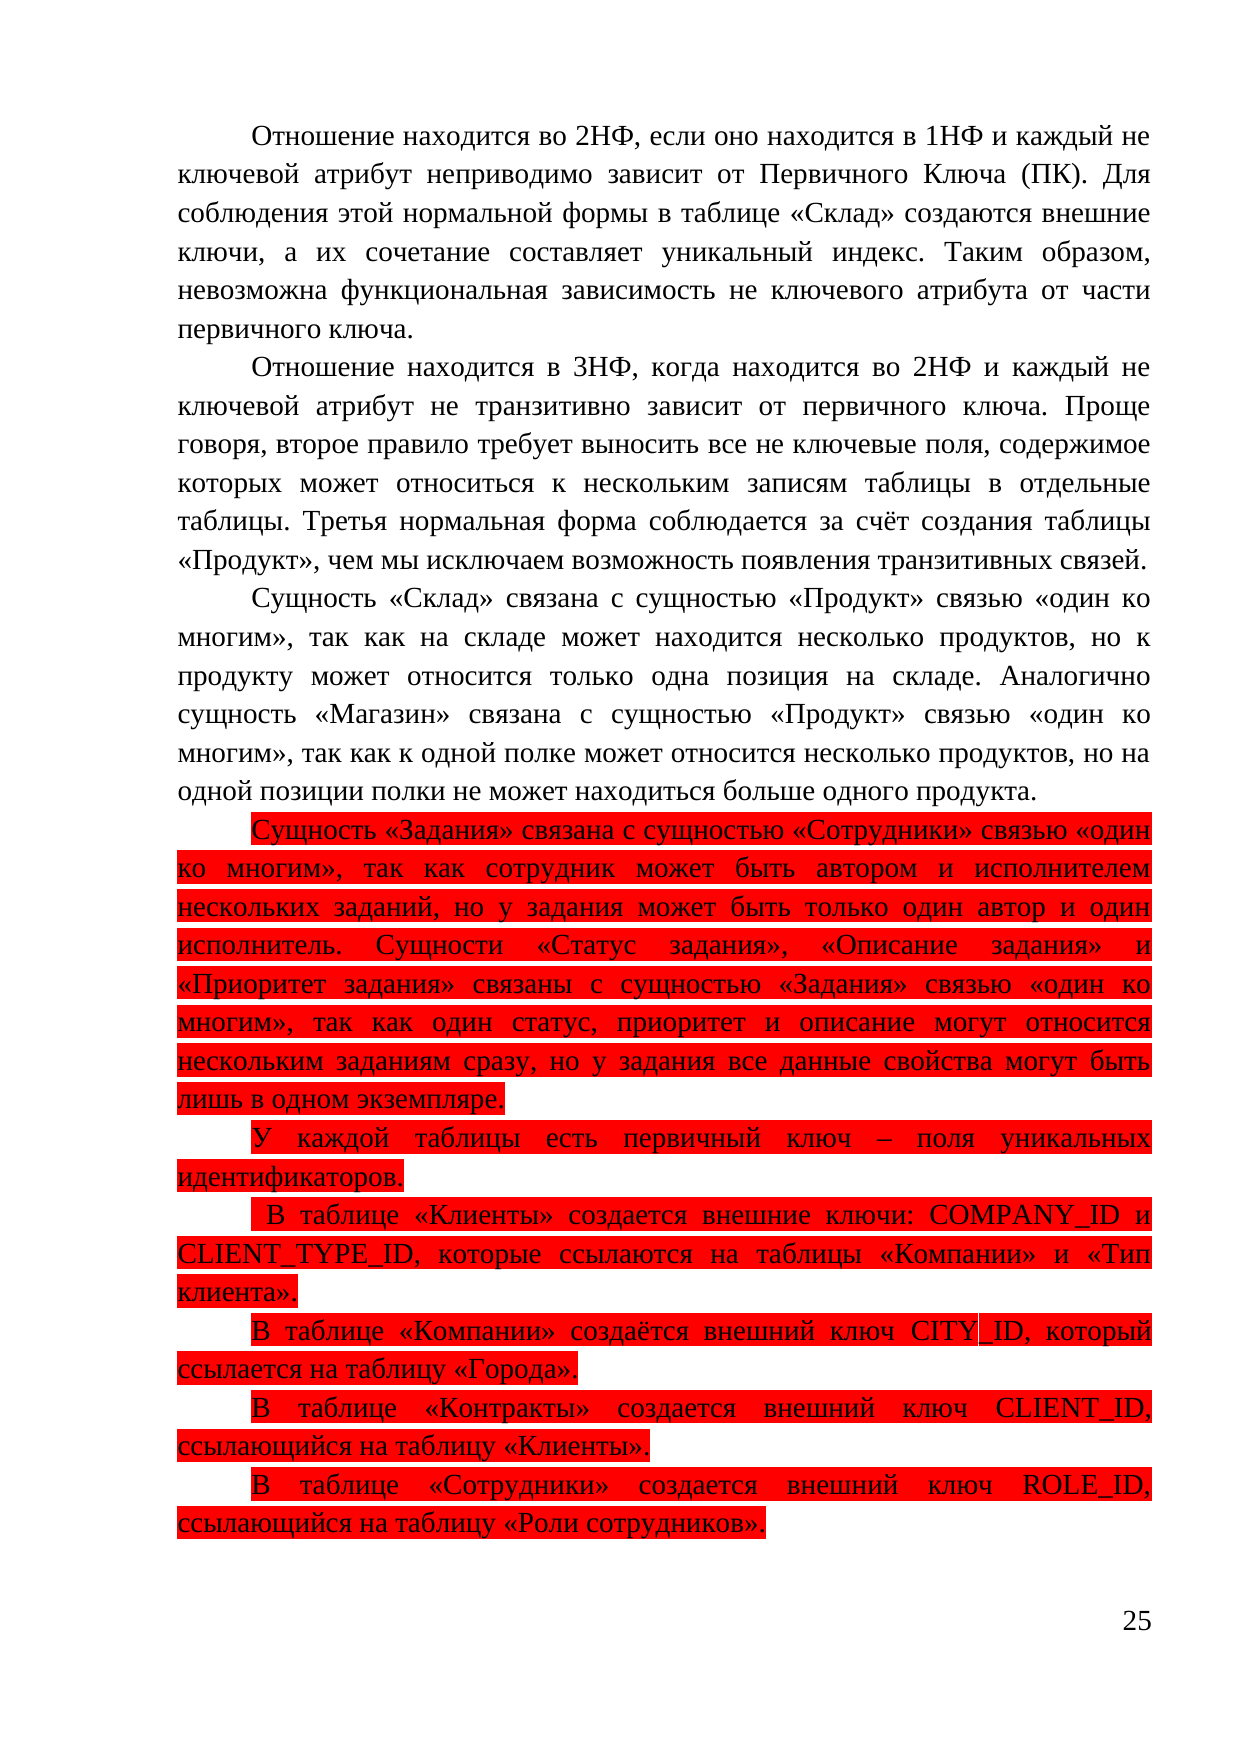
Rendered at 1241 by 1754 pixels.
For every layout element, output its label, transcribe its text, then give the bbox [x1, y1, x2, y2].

text Сущность «Задания» связана с сущностью «Сотрудники» связью «один ко многим», так как сотрудник может быть автором и исполнителем нескольких заданий, но у задания может быть только один автор и один исполнитель. Сущности «Статус задания», «Описание задания» и «Приоритет задания» связаны с сущностью «Задания» связью «один ко многим», так как один статус, приоритет и описание могут относится нескольким заданиям сразу, но у задания все данные свойства могут быть лишь в одном экземпляре. [177, 812, 1152, 850]
text В таблице «Сотрудники» создается внешний ключ ROLE_ID, ссылающийся на таблицу «Роли сотрудников». [177, 1467, 1152, 1539]
text В таблице «Клиенты» создается внешние ключи: COMPANY_ID и CLIENT_TYPE_ID, которые ссылаются на таблицы «Компании» и «Тип клиента». [177, 1197, 1152, 1236]
text В таблице «Компании» создаётся внешний ключ CITY_ID, который ссылается на таблицу «Города». [177, 1313, 1152, 1385]
text Сущность «Склад» связана с сущностью «Продукт» связью «один ко многим», так как на складе может находится несколько продуктов, но к продукту может относится только одна позиция на складе. Аналогично сущность «Магазин» связана с сущностью «Продукт» связью «один ко многим», так как к одной полке может относится несколько продуктов, но на одной позиции полки не может находиться больше одного продукта. [177, 581, 1152, 807]
text В таблице «Контракты» создается внешний ключ CLIENT_ID, ссылающийся на таблицу «Клиенты». [177, 1390, 1152, 1462]
text Сущность «Задания» связана с сущностью «Сотрудники» связью «один ко многим», так как сотрудник может быть автором и исполнителем нескольких заданий, но у задания может быть только один автор и один исполнитель. Сущности «Статус задания», «Описание задания» и «Приоритет задания» связаны с сущностью «Задания» связью «один ко многим», так как один статус, приоритет и описание могут относится нескольким заданиям сразу, но у задания все данные свойства могут быть лишь в одном экземпляре. [177, 1077, 1152, 1115]
text В таблице «Клиенты» создается внешние ключи: COMPANY_ID и CLIENT_TYPE_ID, которые ссылаются на таблицы «Компании» и «Тип клиента». [177, 1269, 1152, 1308]
text Отношение находится в 3НФ, когда находится во 2НФ и каждый не ключевой атрибут не транзитивно зависит от первичного ключа. Проще говоря, второе правило требует выносить все не ключевые поля, содержимое которых может относиться к нескольким записям таблицы в отдельные таблицы. Третья нормальная форма соблюдается за счёт создания таблицы «Продукт», чем мы исключаем возможность появления транзитивных связей. [177, 349, 1152, 576]
text Отношение находится во 2НФ, если оно находится в 1НФ и каждый не ключевой атрибут неприводимо зависит от Первичного Ключа (ПК). Для соблюдения этой нормальной формы в таблице «Склад» создаются внешние ключи, а их сочетание составляет уникальный индекс. Таким образом, невозможна функциональная зависимость не ключевого атрибута от части первичного ключа. [177, 118, 1152, 344]
text У каждой таблицы есть первичный ключ – поля уникальных идентификаторов. [177, 1120, 1152, 1192]
